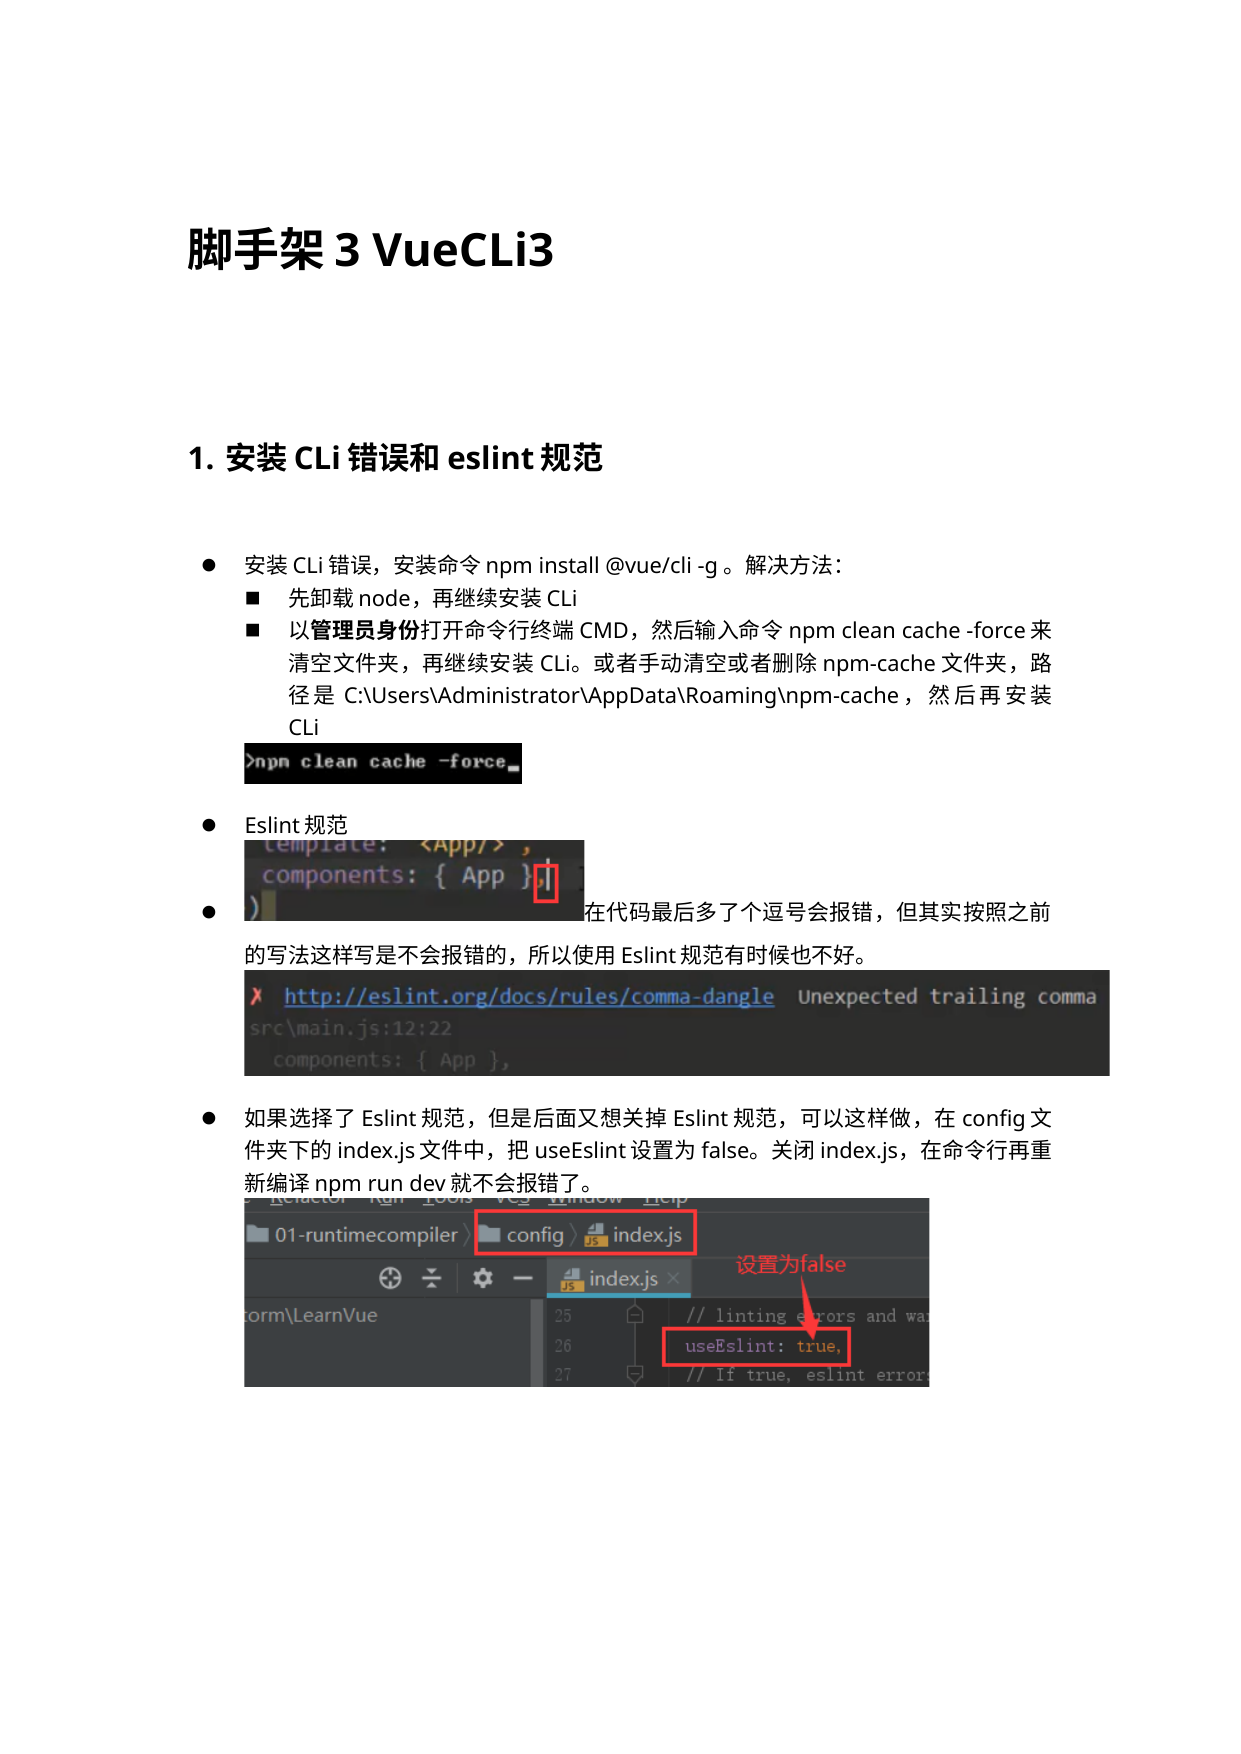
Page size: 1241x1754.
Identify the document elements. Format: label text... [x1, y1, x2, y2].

list 在代码最后多了个逗号会报错，但其实按照之前的写法这样写是不会报错的，所以使用Eslint规范有时候也不好。 [201, 841, 1053, 971]
picture [244, 840, 585, 921]
picture [244, 1198, 930, 1387]
list Eslint规范 [201, 808, 1053, 841]
list 安装CLi错误，安装命令npm install @vue/cli -g 。解决方法： [201, 548, 1053, 581]
list 如果选择了Eslint规范，但是后面又想关掉Eslint规范，可以这样做，在config文件夹下的index.js文件中，把useEslint设置为false。关闭index.js，在命令行再重新编译npm run dev就不会报错了。 [201, 1101, 1053, 1198]
subtitle 脚手架3 VueCLi3 [187, 197, 1053, 295]
list 以管理员身份打开命令行终端CMD，然后输入命令 npm clean cache -force来清空文件夹，再继续安装CLi。或者手动清空或者删除npm-cache文件夹，路径是C:\Users\Administrator\AppData\Roaming\npm-cache，然后再安装CLi [244, 613, 1053, 743]
picture [244, 970, 1110, 1076]
list 先卸载node，再继续安装CLi [244, 581, 1053, 613]
subtitle 安装CLi错误和eslint规范 [187, 423, 1053, 488]
picture [244, 743, 522, 784]
